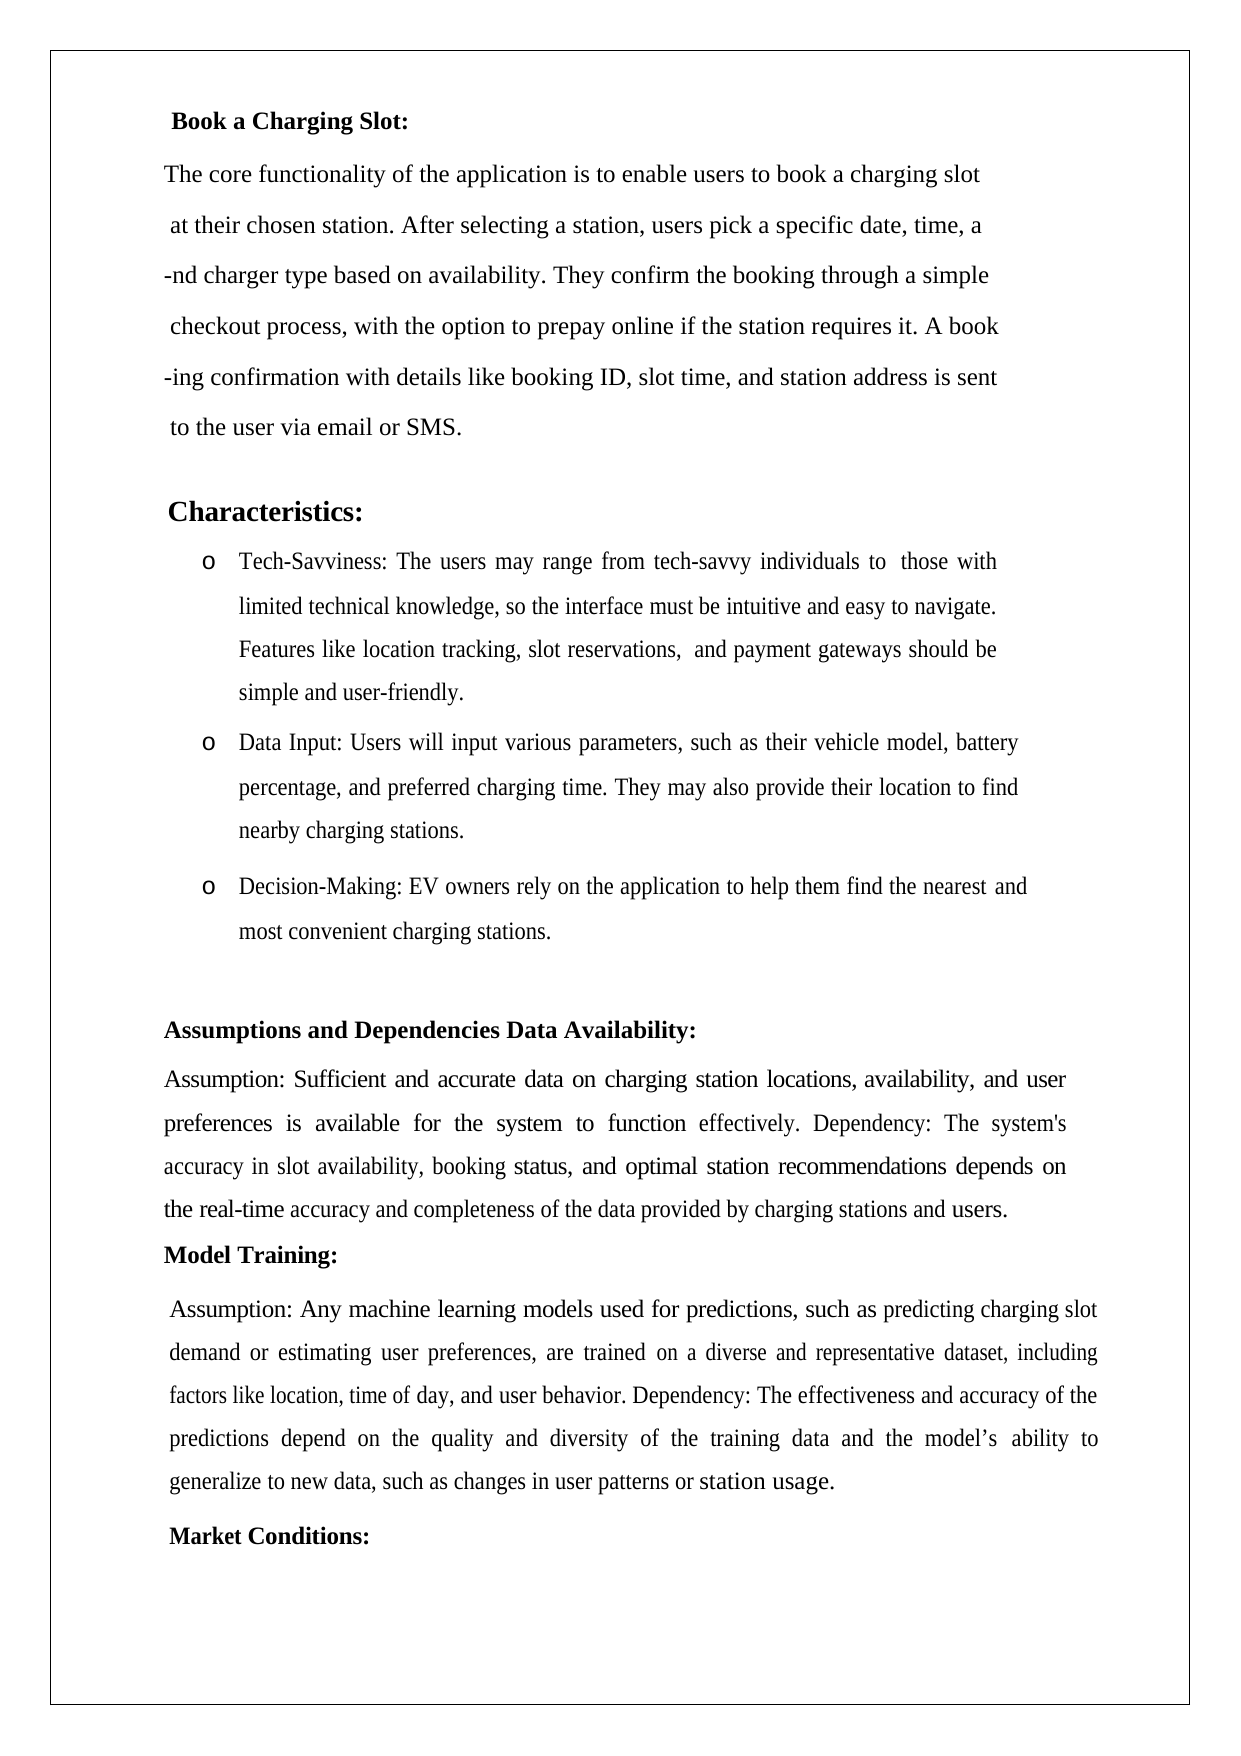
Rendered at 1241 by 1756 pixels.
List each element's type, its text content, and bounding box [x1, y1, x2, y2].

list Book a Charging Slot: [164, 106, 1181, 135]
list at their chosen station. After selecting a station, users pick a specific date, time, a [164, 210, 1181, 239]
list Data Input: Users will input various parameters, such as their vehicle model, battery percentage, and preferred charging time. They may also provide their location to find nearby charging stations. [201, 727, 1019, 844]
text Assumption: Any machine learning models used for predictions, such as predicting charging slot demand or estimating user preferences, are trained on a diverse and representative dataset, including factors like location, time of day, and user behavior. Dependency: The effectiveness and accuracy of the predictions depend on the quality and diversity of the training data and the model’s ability to generalize to new data, such as changes in user patterns or station usage. [169, 1294, 1098, 1495]
list The core functionality of the application is to enable users to book a charging slot [164, 159, 1181, 188]
list Decision-Making: EV owners rely on the application to help them find the nearest and most convenient charging stations. [201, 871, 1027, 945]
text Model Training: [164, 1240, 1181, 1269]
text Market Conditions: [169, 1521, 1181, 1550]
list to the user via email or SMS. [164, 412, 1181, 441]
text Assumptions and Dependencies Data Availability: [164, 1016, 1181, 1044]
text Characteristics: [89, 494, 1181, 527]
list checkout process, with the option to prepay online if the station requires it. A book [164, 311, 1181, 340]
list -nd charger type based on availability. They confirm the booking through a simple [164, 261, 1181, 289]
list Tech-Savviness: The users may range from tech-savvy individuals to those with limited technical knowledge, so the interface must be intuitive and easy to navigate. Features like location tracking, slot reservations, and payment gateways should be simple and user-friendly. [201, 546, 997, 706]
list -ing confirmation with details like booking ID, slot time, and station address is sent [164, 362, 1181, 391]
text Assumption: Sufficient and accurate data on charging station locations, availability, and user preferences is available for the system to function effectively. Dependency: The system's accuracy in slot availability, booking status, and optimal station recommendations depends on the real-time accuracy and completeness of the data provided by charging stations and users. [164, 1064, 1067, 1223]
